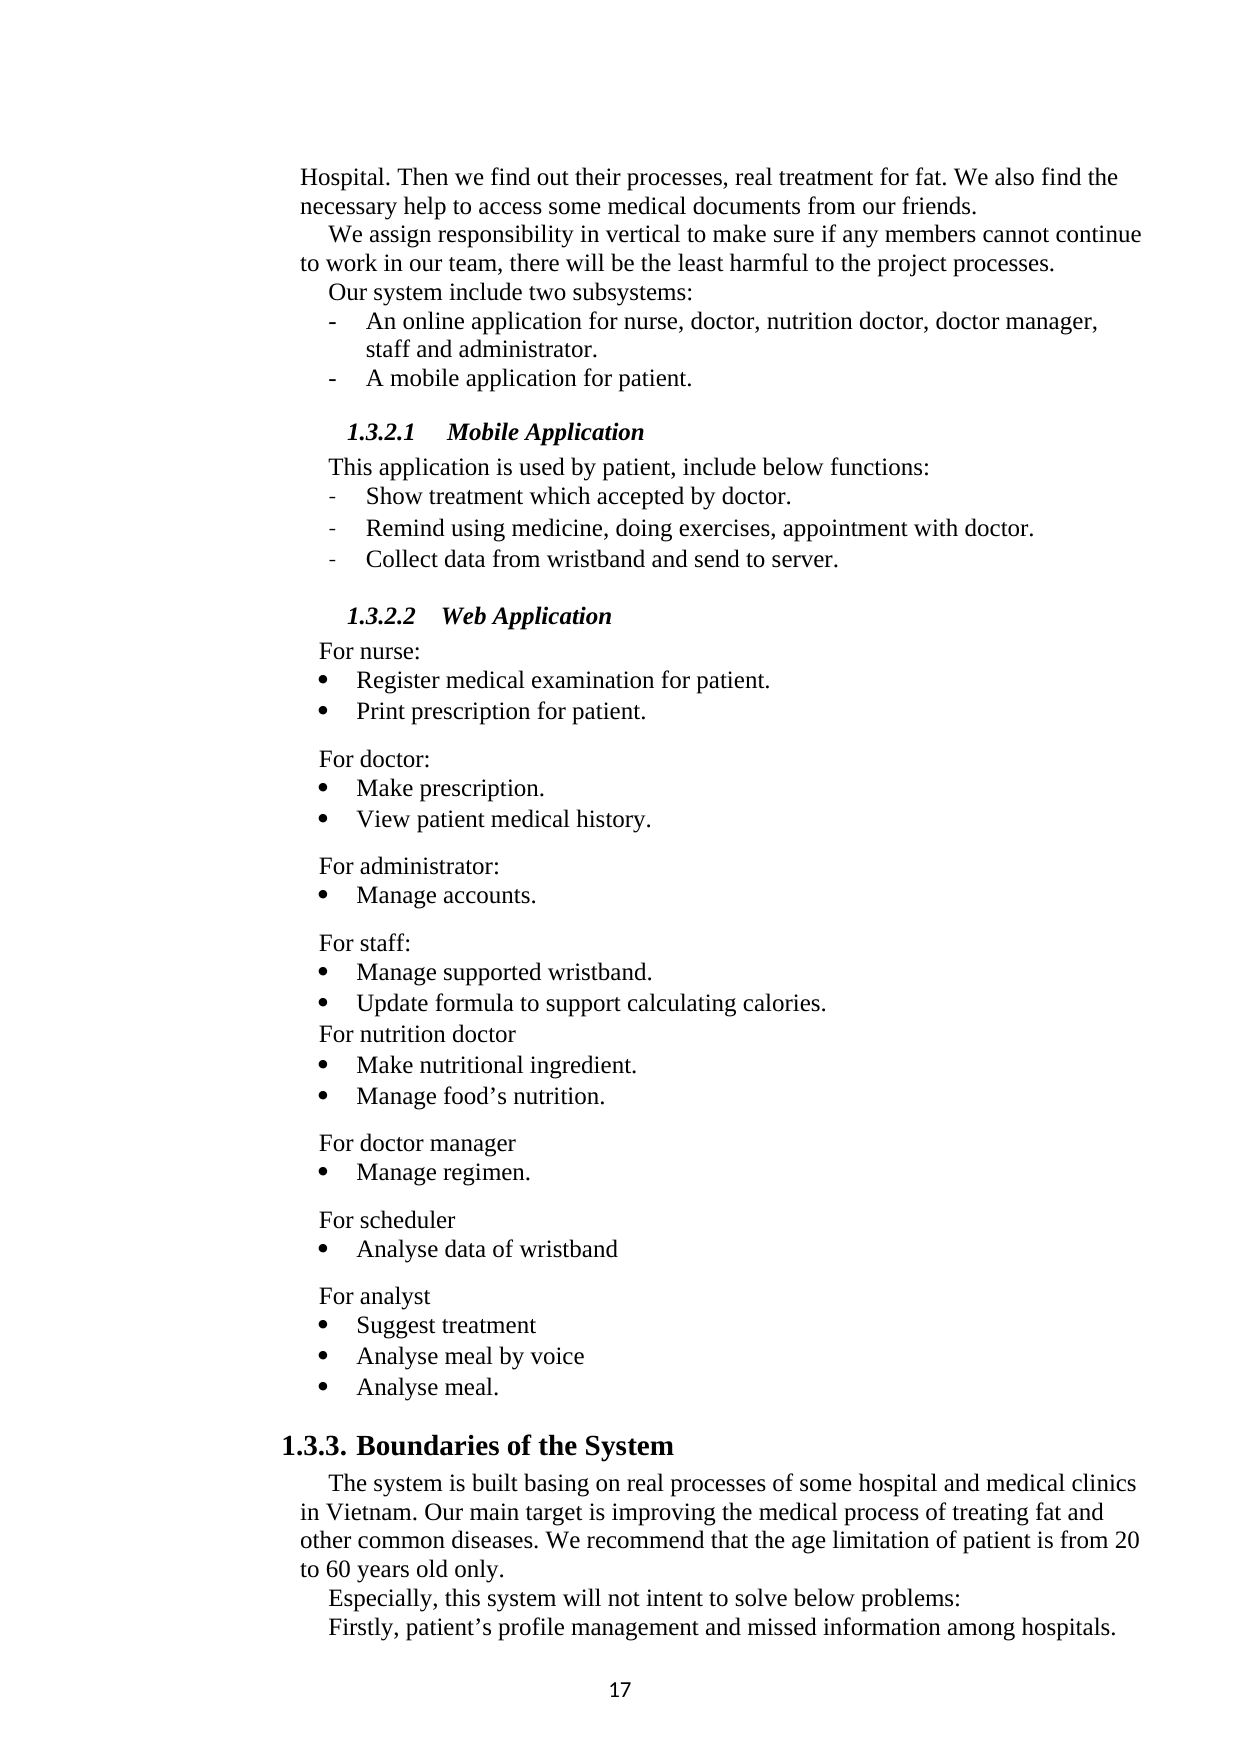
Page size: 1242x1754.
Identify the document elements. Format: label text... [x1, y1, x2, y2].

text For administrator: [319, 851, 1146, 880]
list Analyse meal. [319, 1372, 1146, 1401]
text Firstly, patient’s profile management and missed information among hospitals. [300, 1612, 1146, 1641]
subtitle Boundaries of the System [281, 1428, 1146, 1462]
text For nurse: [319, 636, 1146, 665]
text Especially, this system will not intent to solve below problems: [300, 1583, 1146, 1612]
list Analyse data of wristband [319, 1234, 1146, 1262]
list Update formula to support calculating calories. [319, 988, 1146, 1016]
list Manage regimen. [319, 1157, 1146, 1186]
list Manage accounts. [319, 880, 1146, 909]
list Register medical examination for patient. [319, 665, 1146, 694]
text The system is built basing on real processes of some hospital and medical clinics in Vietnam. Our main target is improving the medical process of treating fat and other common diseases. We recommend that the age limitation of patient is from 20 to 60 years old only. [300, 1468, 1146, 1583]
list Suggest treatment [319, 1310, 1146, 1339]
text This application is used by patient, include below functions: [328, 452, 1146, 481]
subtitle Web Application [347, 601, 1146, 630]
list Make prescription. [319, 773, 1146, 801]
list Manage supported wristband. [319, 957, 1146, 985]
text We assign responsibility in vertical to make sure if any members cannot continue to work in our team, there will be the least harmful to the project processes. [300, 219, 1146, 277]
text - An online application for nurse, doctor, nutrition doctor, doctor manager, staff and administrator. [328, 306, 1146, 363]
text For doctor: [319, 744, 1146, 773]
list Manage food’s nutrition. [319, 1081, 1146, 1109]
list Collect data from wristband and send to server. [328, 544, 1146, 574]
text For doctor manager [319, 1128, 1146, 1157]
list Remind using medicine, doing exercises, appointment with doctor. [328, 513, 1146, 542]
text - A mobile application for patient. [328, 363, 1146, 392]
list Print prescription for patient. [319, 696, 1146, 725]
list Analyse meal by voice [319, 1341, 1146, 1370]
text Our system include two subsystems: [300, 277, 1146, 306]
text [300, 162, 1146, 219]
list For nutrition doctor [319, 1019, 1146, 1047]
text For scheduler [319, 1205, 1146, 1234]
list View patient medical history. [319, 804, 1146, 832]
subtitle Mobile Application [347, 417, 1146, 446]
list Make nutritional ingredient. [319, 1050, 1146, 1078]
list Show treatment which accepted by doctor. [328, 481, 1146, 510]
text For staff: [319, 928, 1146, 957]
text For analyst [319, 1281, 1146, 1310]
